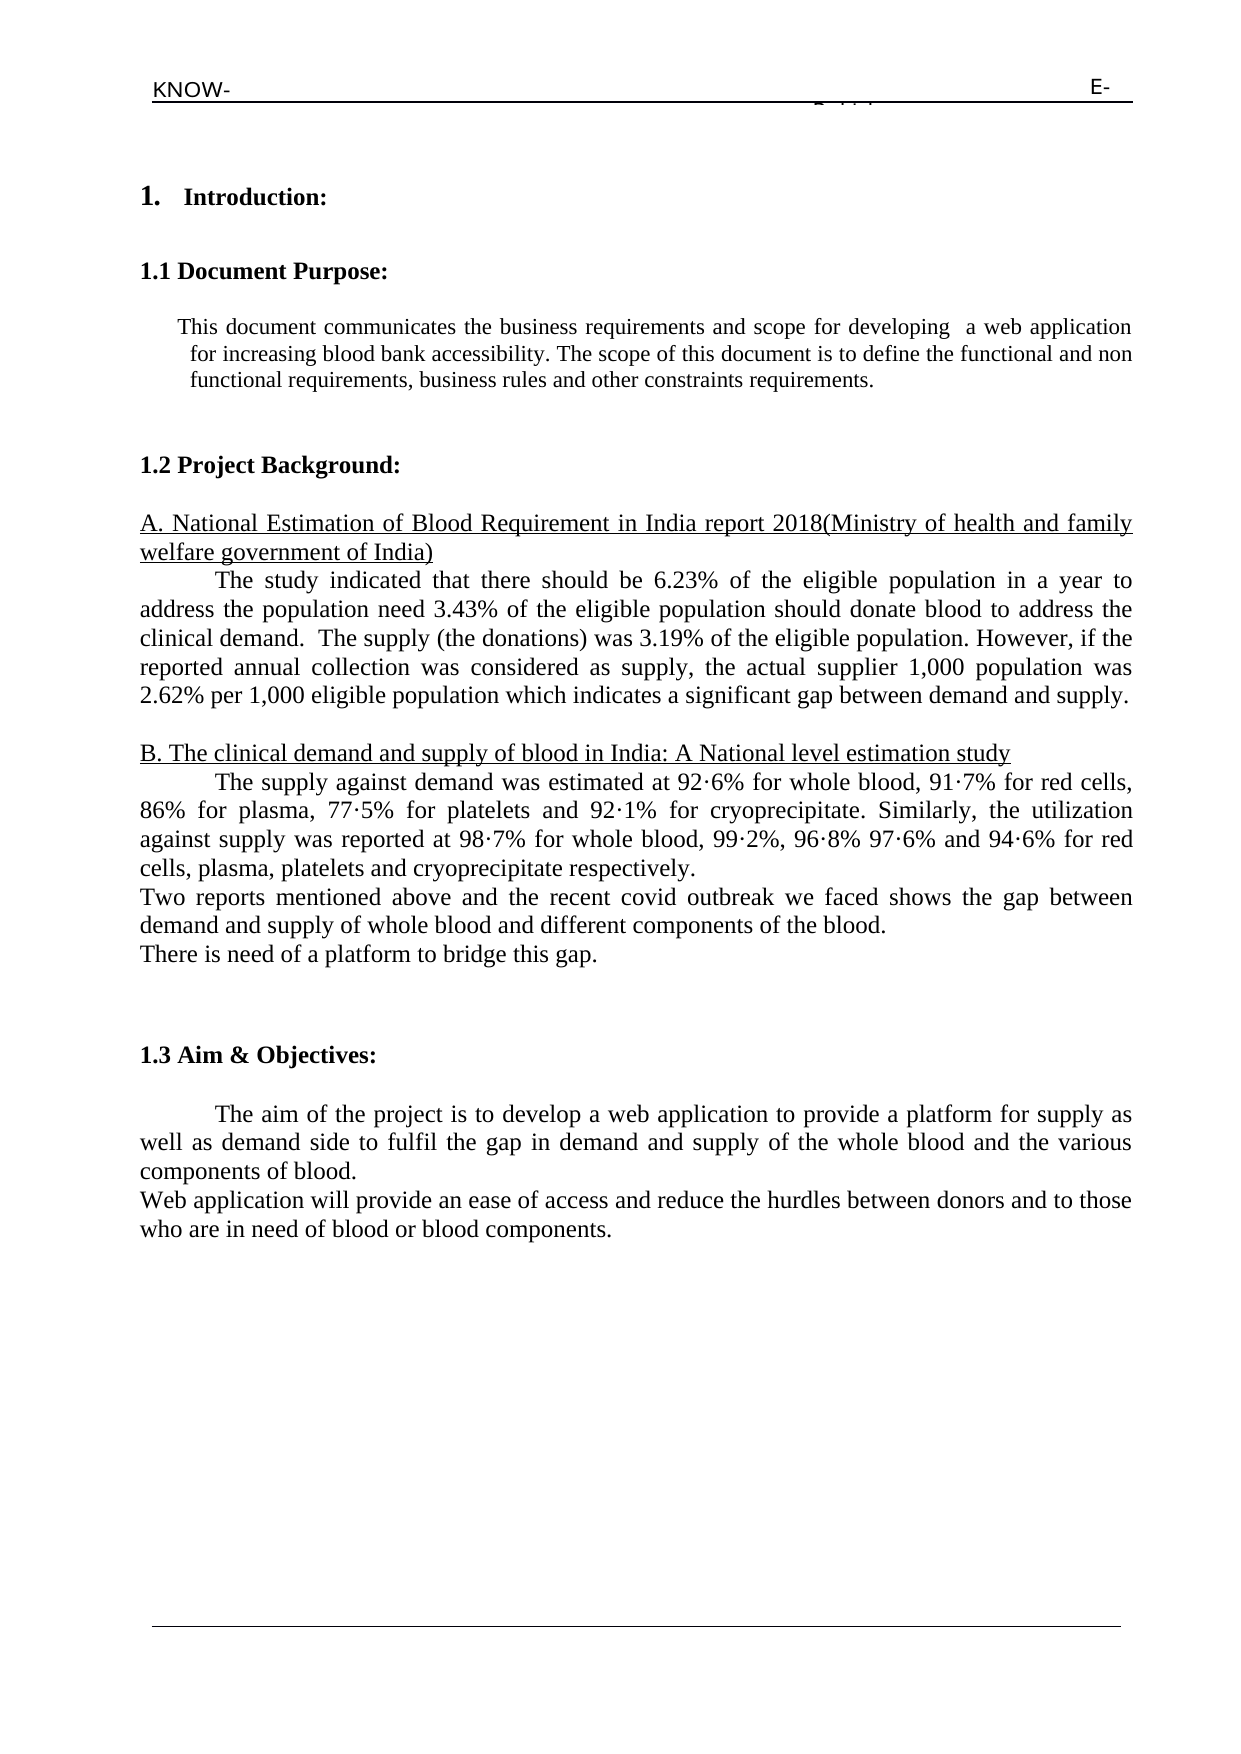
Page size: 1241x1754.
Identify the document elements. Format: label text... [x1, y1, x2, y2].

text Two reports mentioned above and the recent covid outbreak we faced shows the gap between demand and supply of whole blood and different components of the blood. [139, 882, 1134, 939]
text There is need of a platform to bridge this gap. [139, 939, 1134, 968]
text Web application will provide an ease of access and reduce the hurdles between donors and to those who are in need of blood or blood components. [139, 1185, 1134, 1242]
text The aim of the project is to develop a web application to provide a platform for supply as well as demand side to fulfil the gap in demand and supply of the whole blood and the various components of blood. [139, 1099, 1134, 1185]
list This document communicates the business requirements and scope for developing a web application for increasing blood bank accessibility. The scope of this document is to define the functional and non functional requirements, business rules and other constraints requirements. [177, 313, 1134, 392]
text The supply against demand was estimated at 92·6% for whole blood, 91·7% for red cells, 86% for plasma, 77·5% for platelets and 92·1% for cryoprecipitate. Similarly, the utilization against supply was reported at 98·7% for whole blood, 99·2%, 96·8% 97·6% and 94·6% for red cells, plasma, platelets and cryoprecipitate respectively. [139, 767, 1134, 882]
text 1.1 Document Purpose: [139, 256, 1134, 285]
subtitle 1.3 Aim & Objectives: [139, 1040, 1134, 1069]
subtitle Project Background: [139, 451, 1134, 479]
list Introduction: [139, 178, 1134, 212]
text A. National Estimation of Blood Requirement in India report 2018(Ministry of health and family welfare government of India) [139, 508, 1134, 566]
text The study indicated that there should be 6.23% of the eligible population in a year to address the population need 3.43% of the eligible population should donate blood to address the clinical demand. The supply (the donations) was 3.19% of the eligible population. However, if the reported annual collection was considered as supply, the actual supplier 1,000 population was 2.62% per 1,000 eligible population which indicates a significant gap between demand and supply. [139, 566, 1134, 709]
text B. The clinical demand and supply of blood in India: A National level estimation study [139, 738, 1134, 767]
